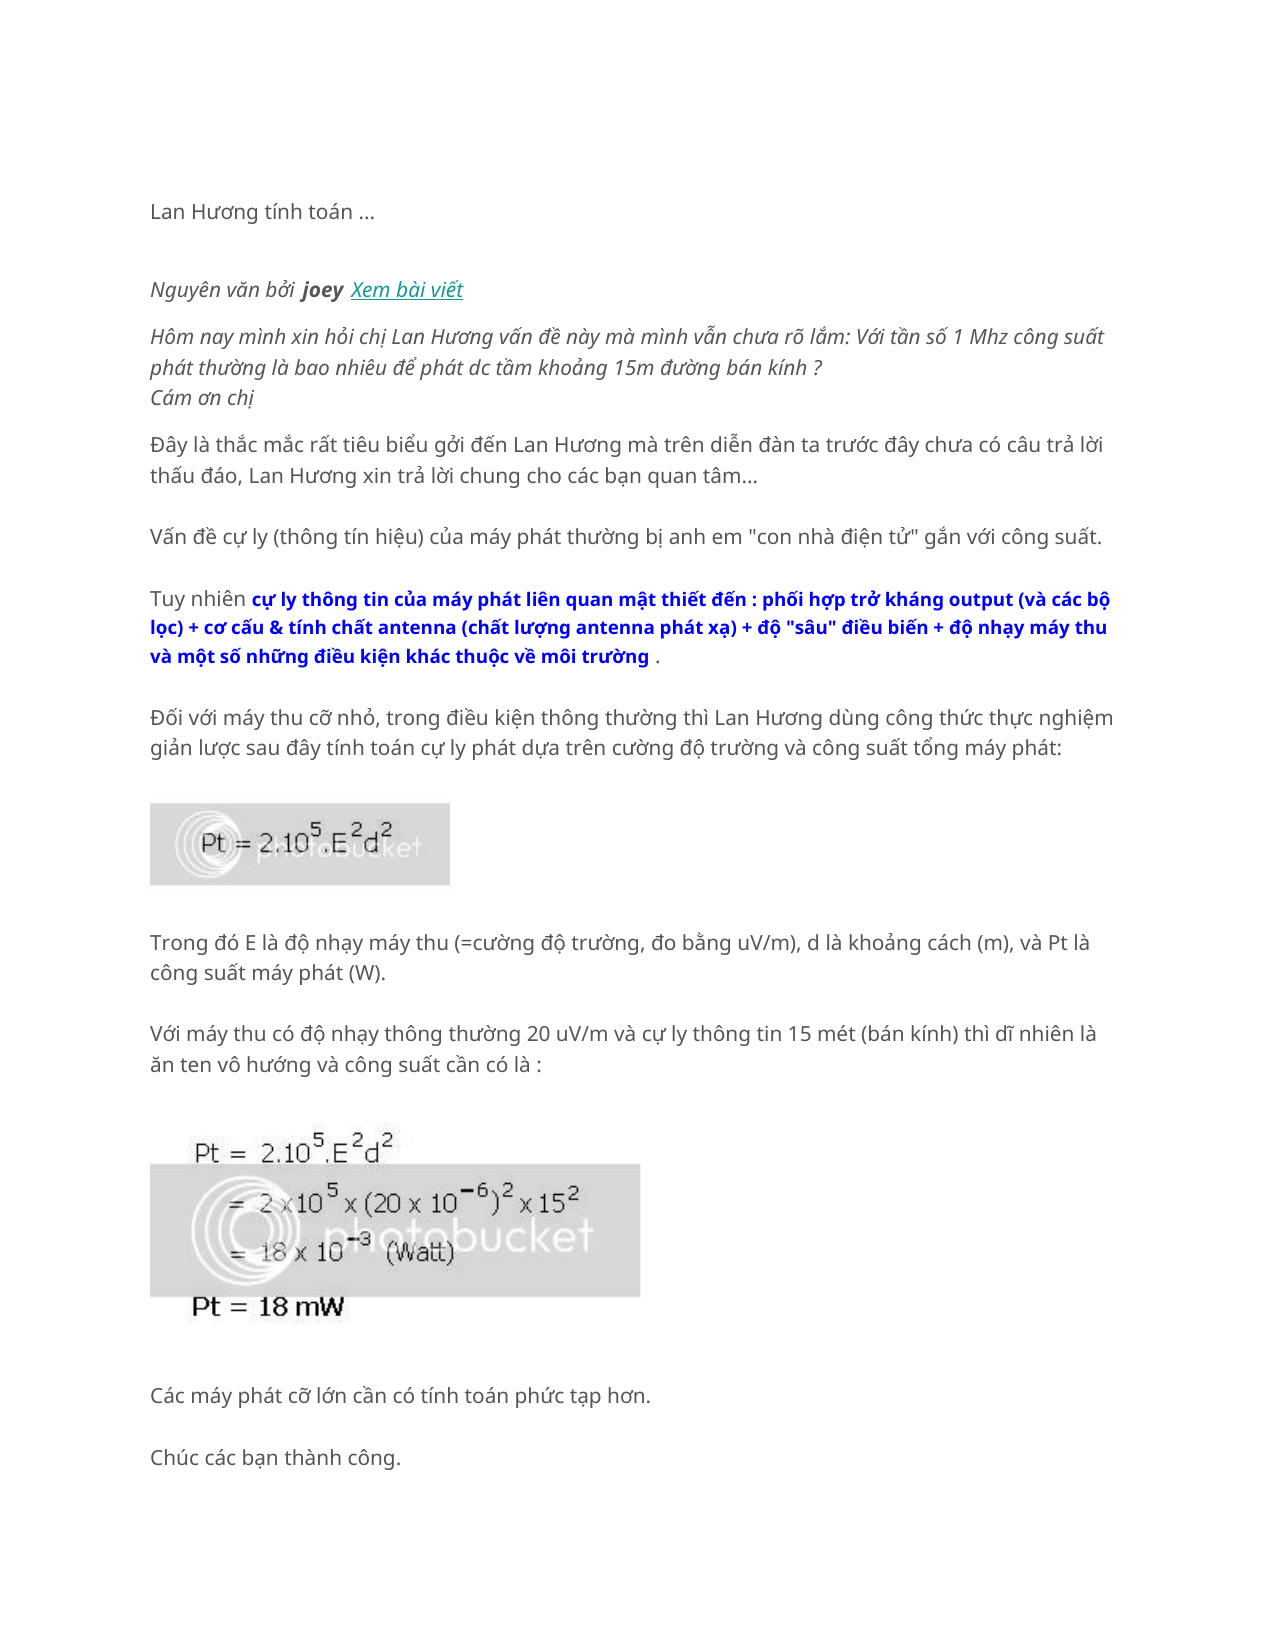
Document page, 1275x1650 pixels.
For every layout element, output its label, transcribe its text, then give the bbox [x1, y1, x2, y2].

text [150, 431, 1125, 1471]
text Nguyên văn bởi joey Xem bài viết [150, 275, 1125, 303]
text Lan Hương tính toán ... [150, 197, 1125, 256]
text Hôm nay mình xin hỏi chị Lan Hương vấn đề này mà mình vẫn chưa rõ lắm: Với tần số 1 Mhz công suất phát thường là bao nhiêu để phát dc tầm khoảng 15m đường bán kính ? Cám ơn chị [150, 322, 1125, 412]
picture [150, 794, 451, 895]
picture [150, 1111, 641, 1349]
